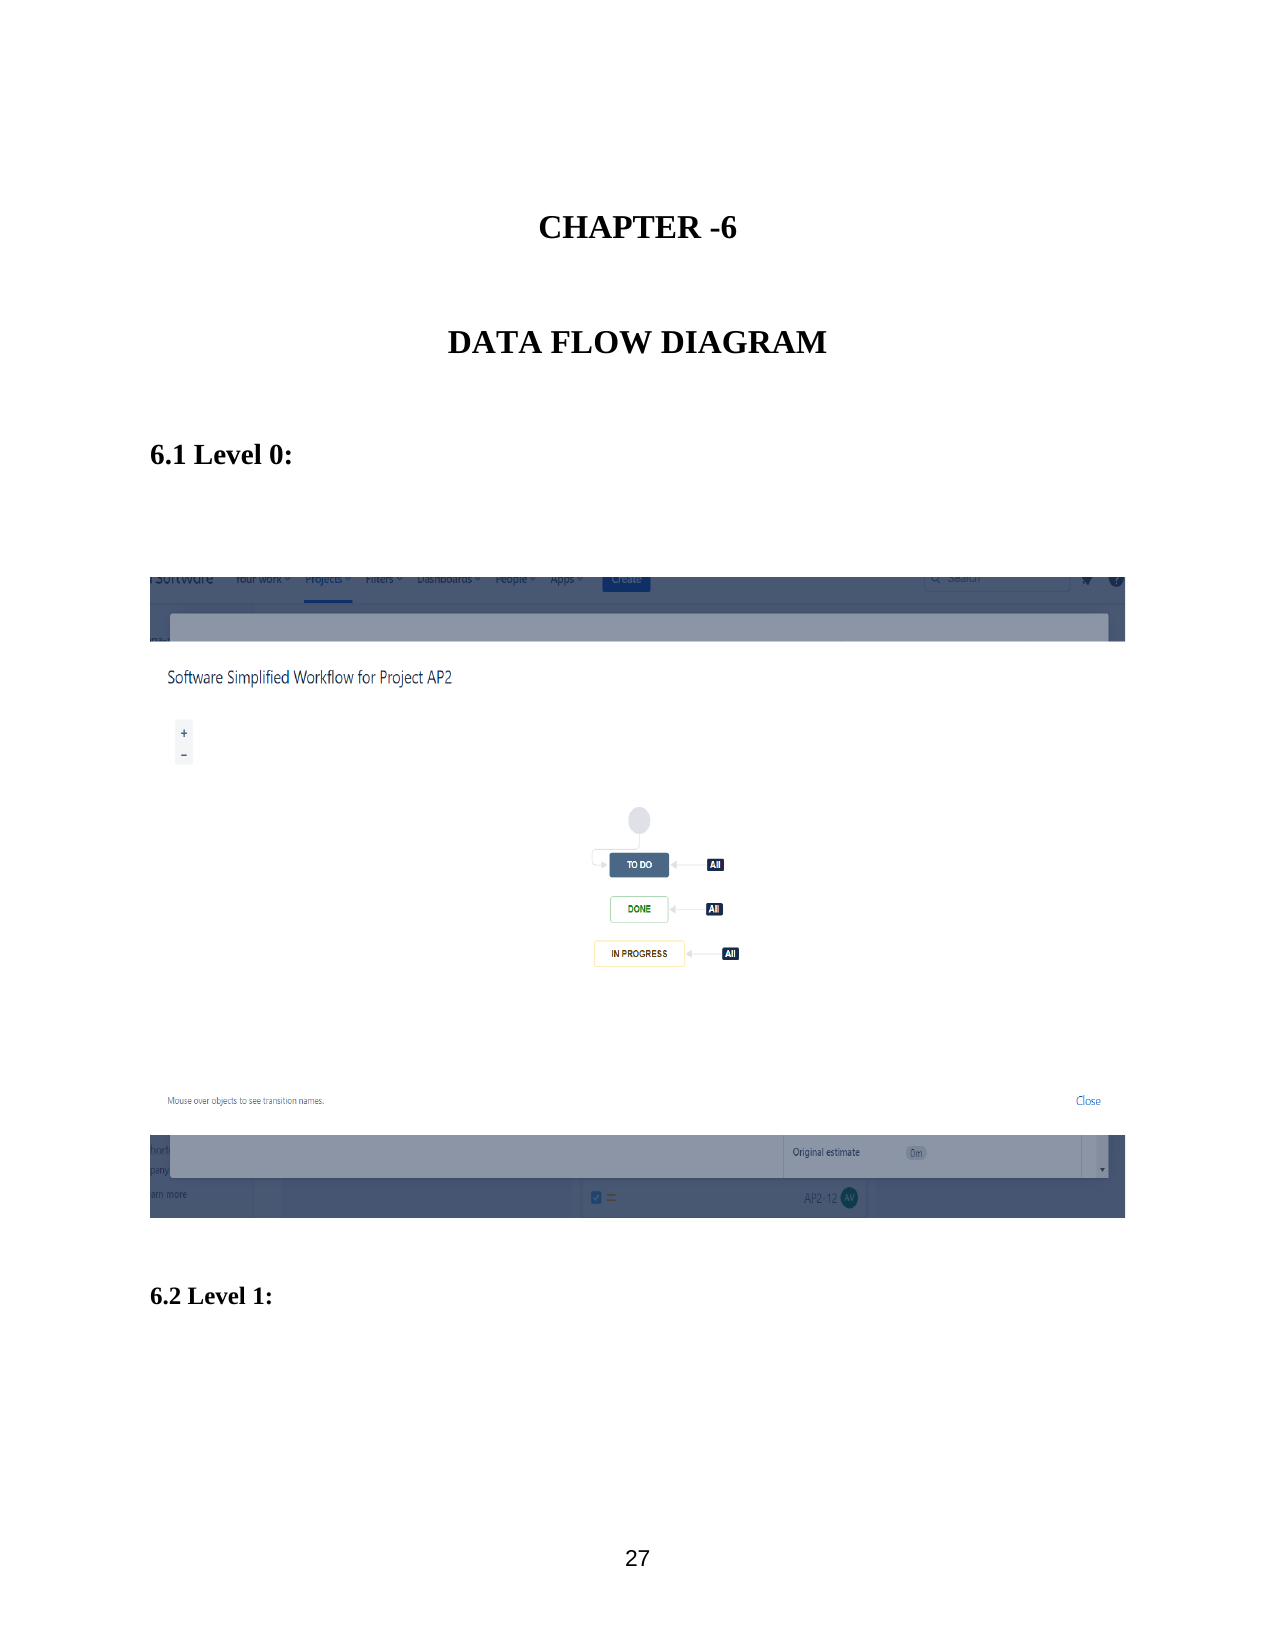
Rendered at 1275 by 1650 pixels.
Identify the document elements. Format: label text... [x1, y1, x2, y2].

text 6.1 Level 0: [150, 437, 1125, 471]
text DATA FLOW DIAGRAM [150, 322, 1125, 361]
picture [150, 577, 1125, 1218]
text CHAPTER -6 [150, 207, 1125, 246]
text 6.2 Level 1: [150, 1281, 1125, 1310]
